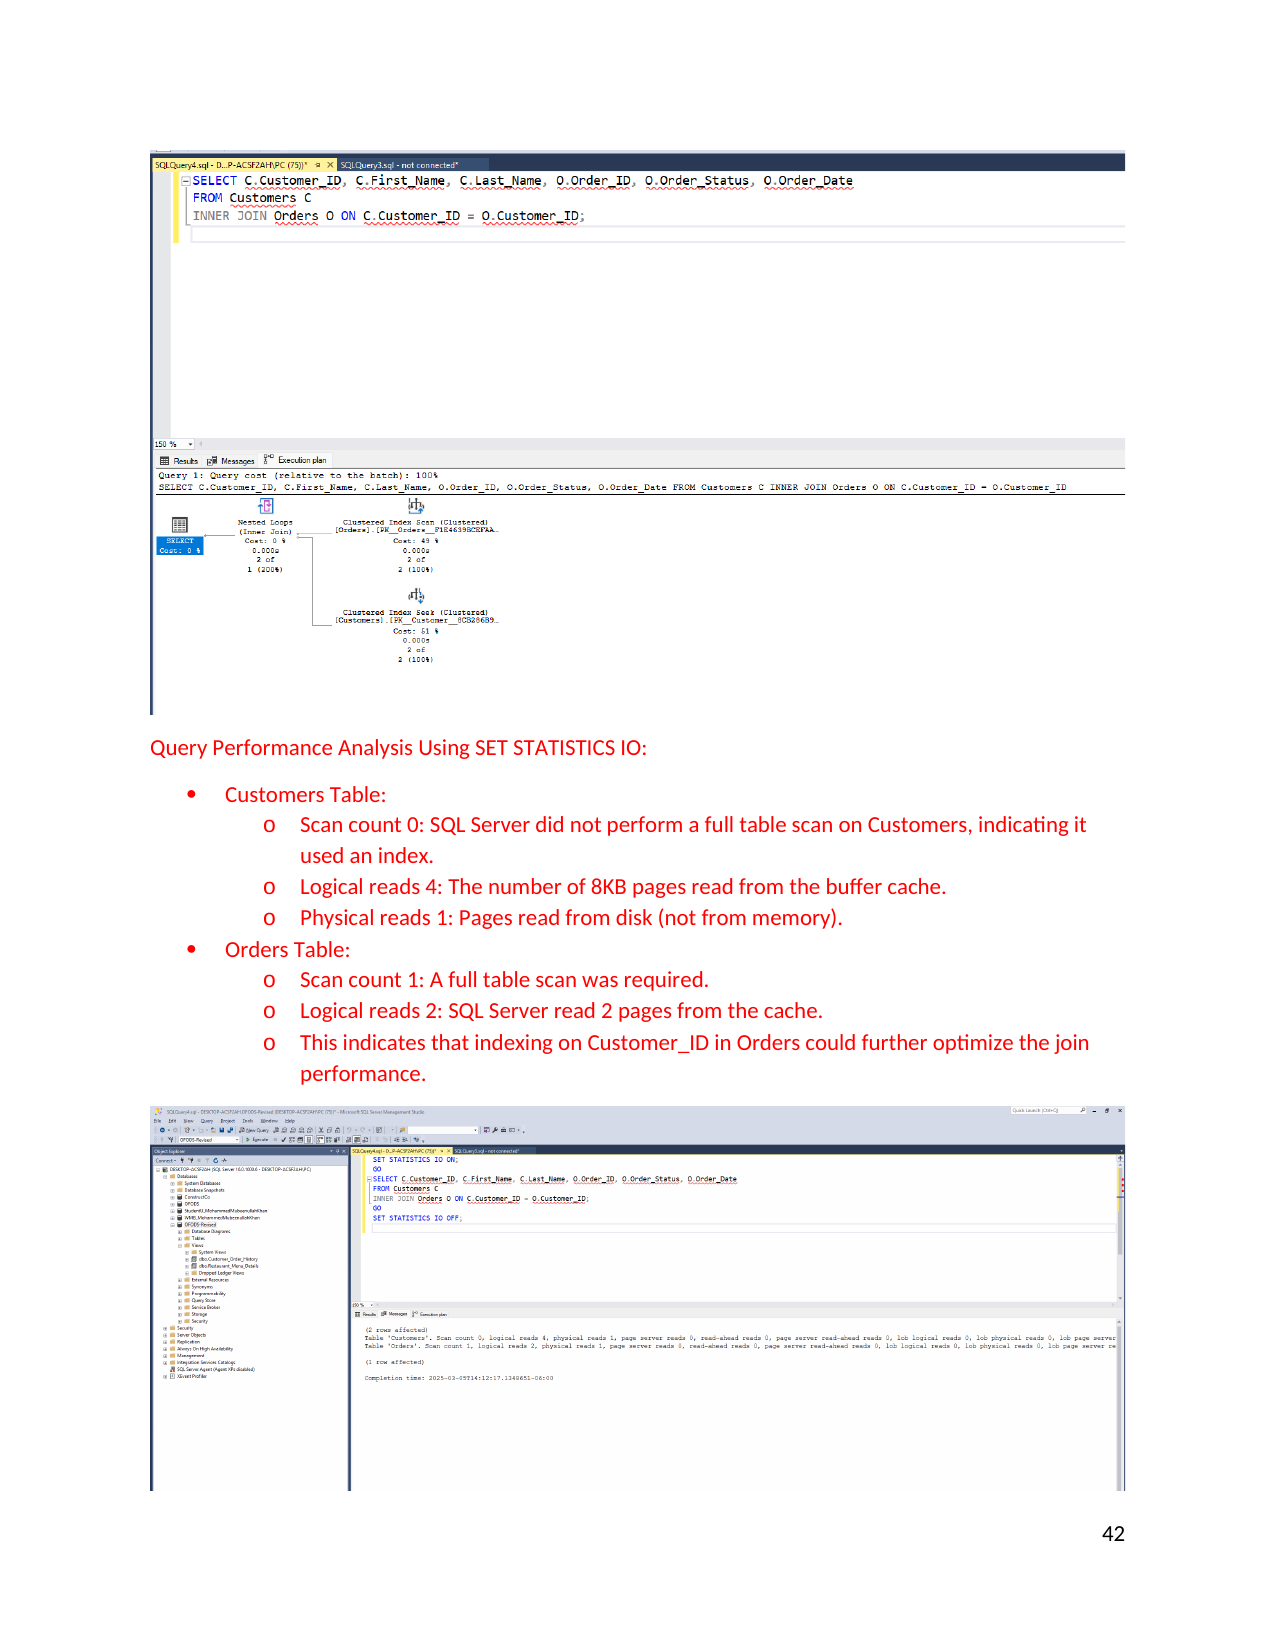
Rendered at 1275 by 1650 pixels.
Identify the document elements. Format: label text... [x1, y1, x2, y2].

list Scan count 1: A full table scan was required. [262, 965, 1125, 994]
list This indicates that indexing on Customer_ID in Orders could further optimize the join performance. [262, 1028, 1125, 1087]
list Scan count 0: SQL Server did not perform a full table scan on Customers, indicating it used an index. [262, 810, 1125, 869]
list Logical reads 4: The number of 8KB pages read from the buffer cache. [262, 872, 1125, 901]
list Logical reads 2: SQL Server read 2 pages from the cache. [262, 996, 1125, 1026]
list Physical reads 1: Pages read from disk (not from memory). [262, 903, 1125, 932]
list Customers Table: [187, 780, 1125, 808]
picture [150, 150, 1125, 715]
list Orders Table: [187, 935, 1125, 963]
picture [150, 1106, 1125, 1491]
text Query Performance Analysis Using SET STATISTICS IO: [150, 733, 1125, 761]
